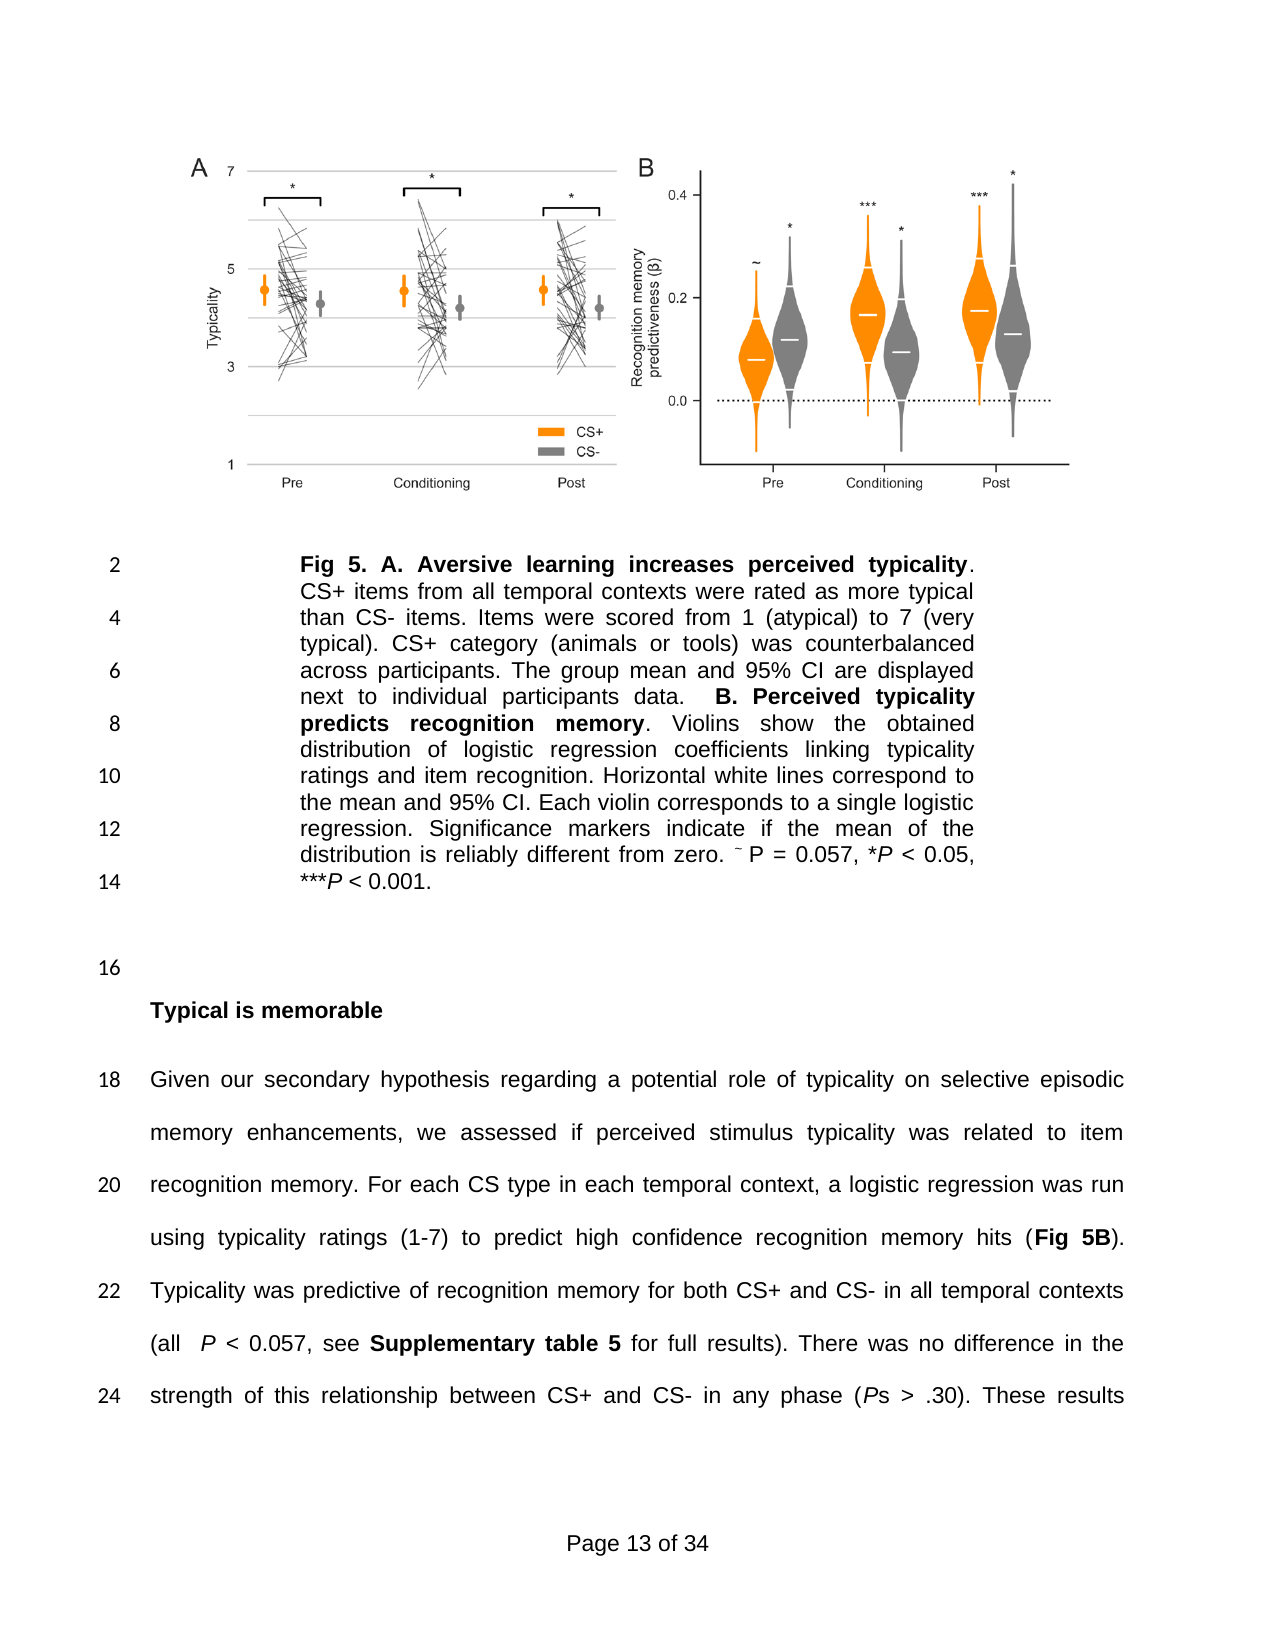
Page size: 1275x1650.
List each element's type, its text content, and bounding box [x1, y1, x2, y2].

text Typical is memorable [150, 997, 1125, 1023]
picture [191, 150, 1085, 507]
text Fig 5. A. Aversive learning increases perceived typicality. CS+ items from all temporal contexts were rated as more typical than CS- items. Items were scored from 1 (atypical) to 7 (very typical). CS+ category (animals or tools) was counterbalanced across participants. The group mean and 95% CI are displayed next to individual participants data. B. Perceived typicality predicts recognition memory. Violins show the obtained distribution of logistic regression coefficients linking typicality ratings and item recognition. Horizontal white lines correspond to the mean and 95% CI. Each violin corresponds to a single logistic regression. Significance markers indicate if the mean of the distribution is reliably different from zero. ~ P = 0.057, *P < 0.05, ***P < 0.001. [300, 551, 975, 894]
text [150, 1066, 1125, 1409]
